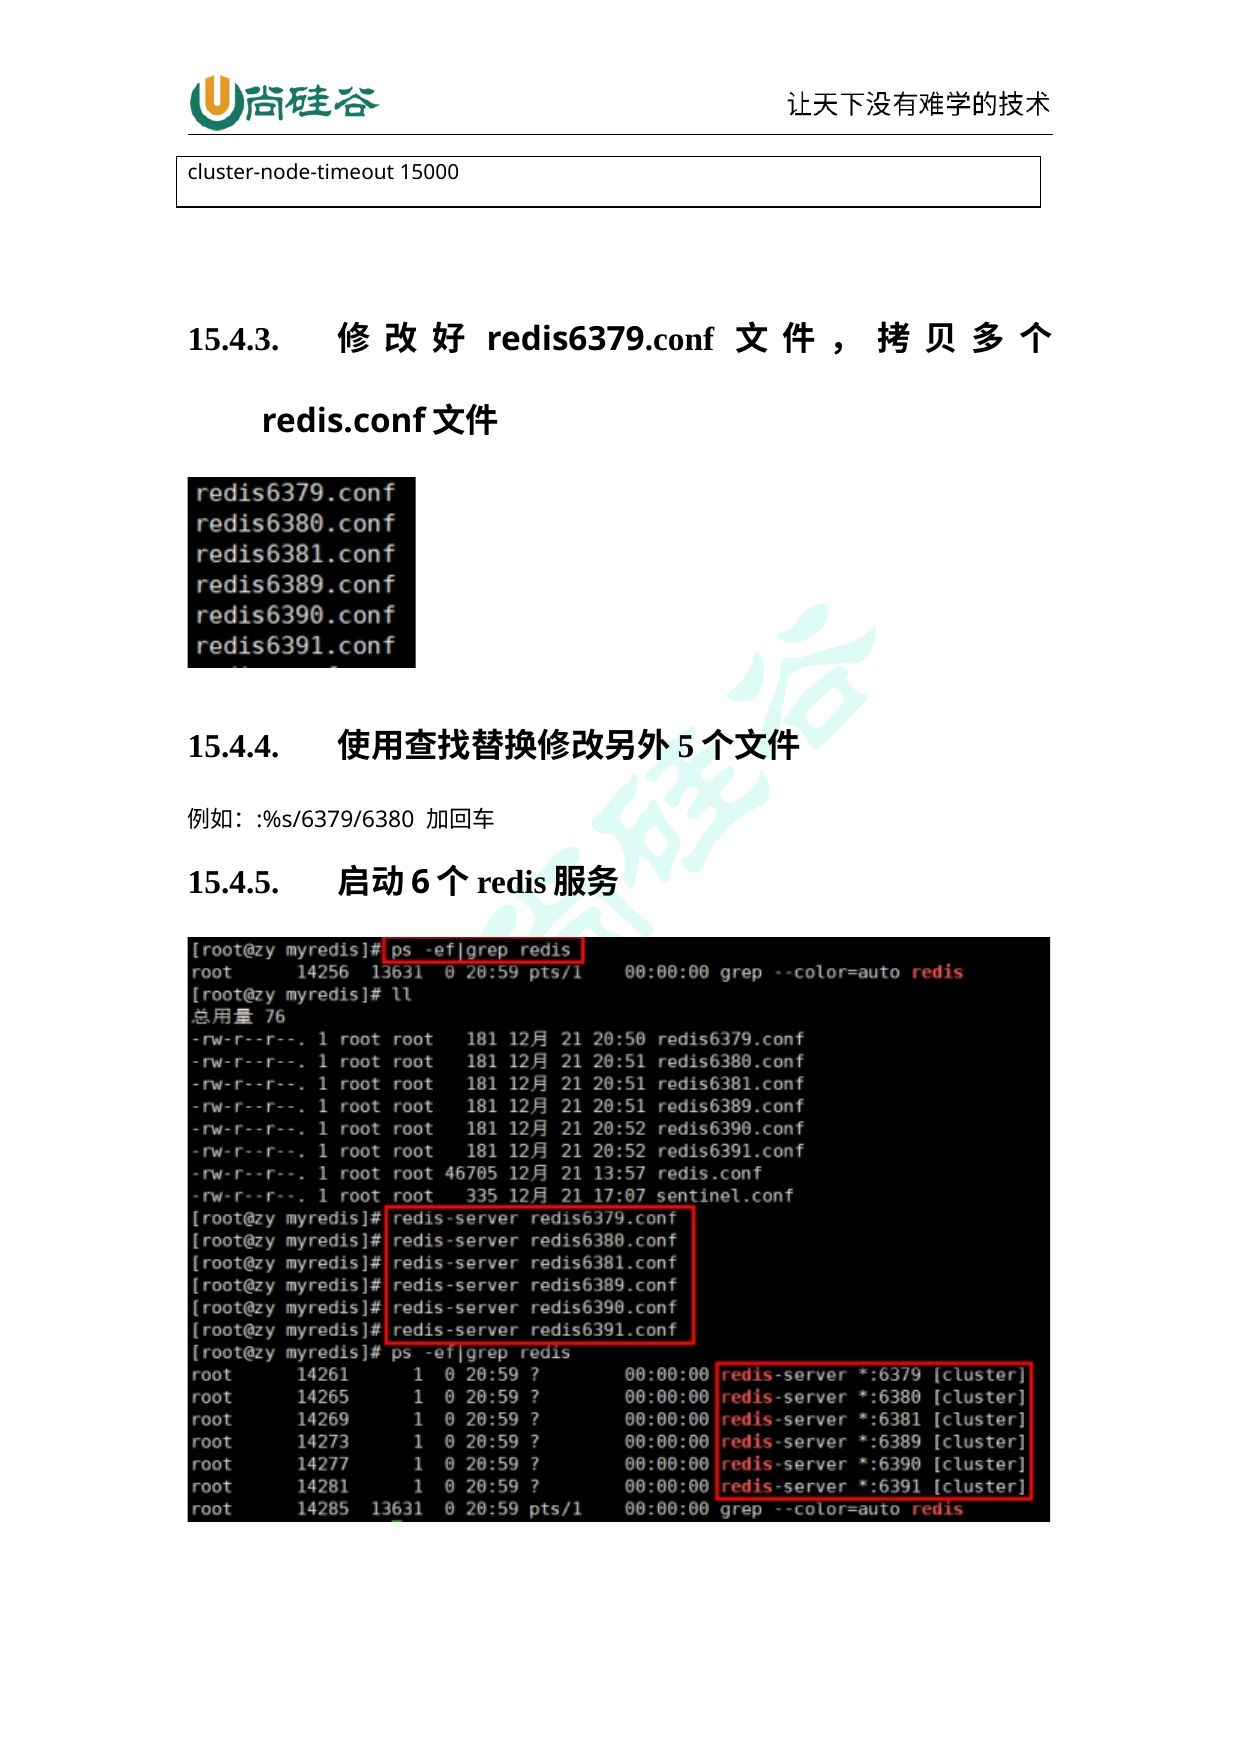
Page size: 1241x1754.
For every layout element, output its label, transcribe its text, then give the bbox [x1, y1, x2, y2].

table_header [177, 157, 1040, 206]
picture [187, 73, 1053, 132]
picture [187, 477, 416, 668]
list 使用查找替换修改另外5个文件 [187, 718, 1053, 767]
list 启动6个redis服务 [187, 855, 1053, 903]
picture [187, 937, 1050, 1522]
text 例如：:%s/6379/6380 加回车 [187, 801, 1053, 834]
list 修改好redis6379.conf文件，拷贝多个redis.conf文件 [187, 312, 1053, 443]
